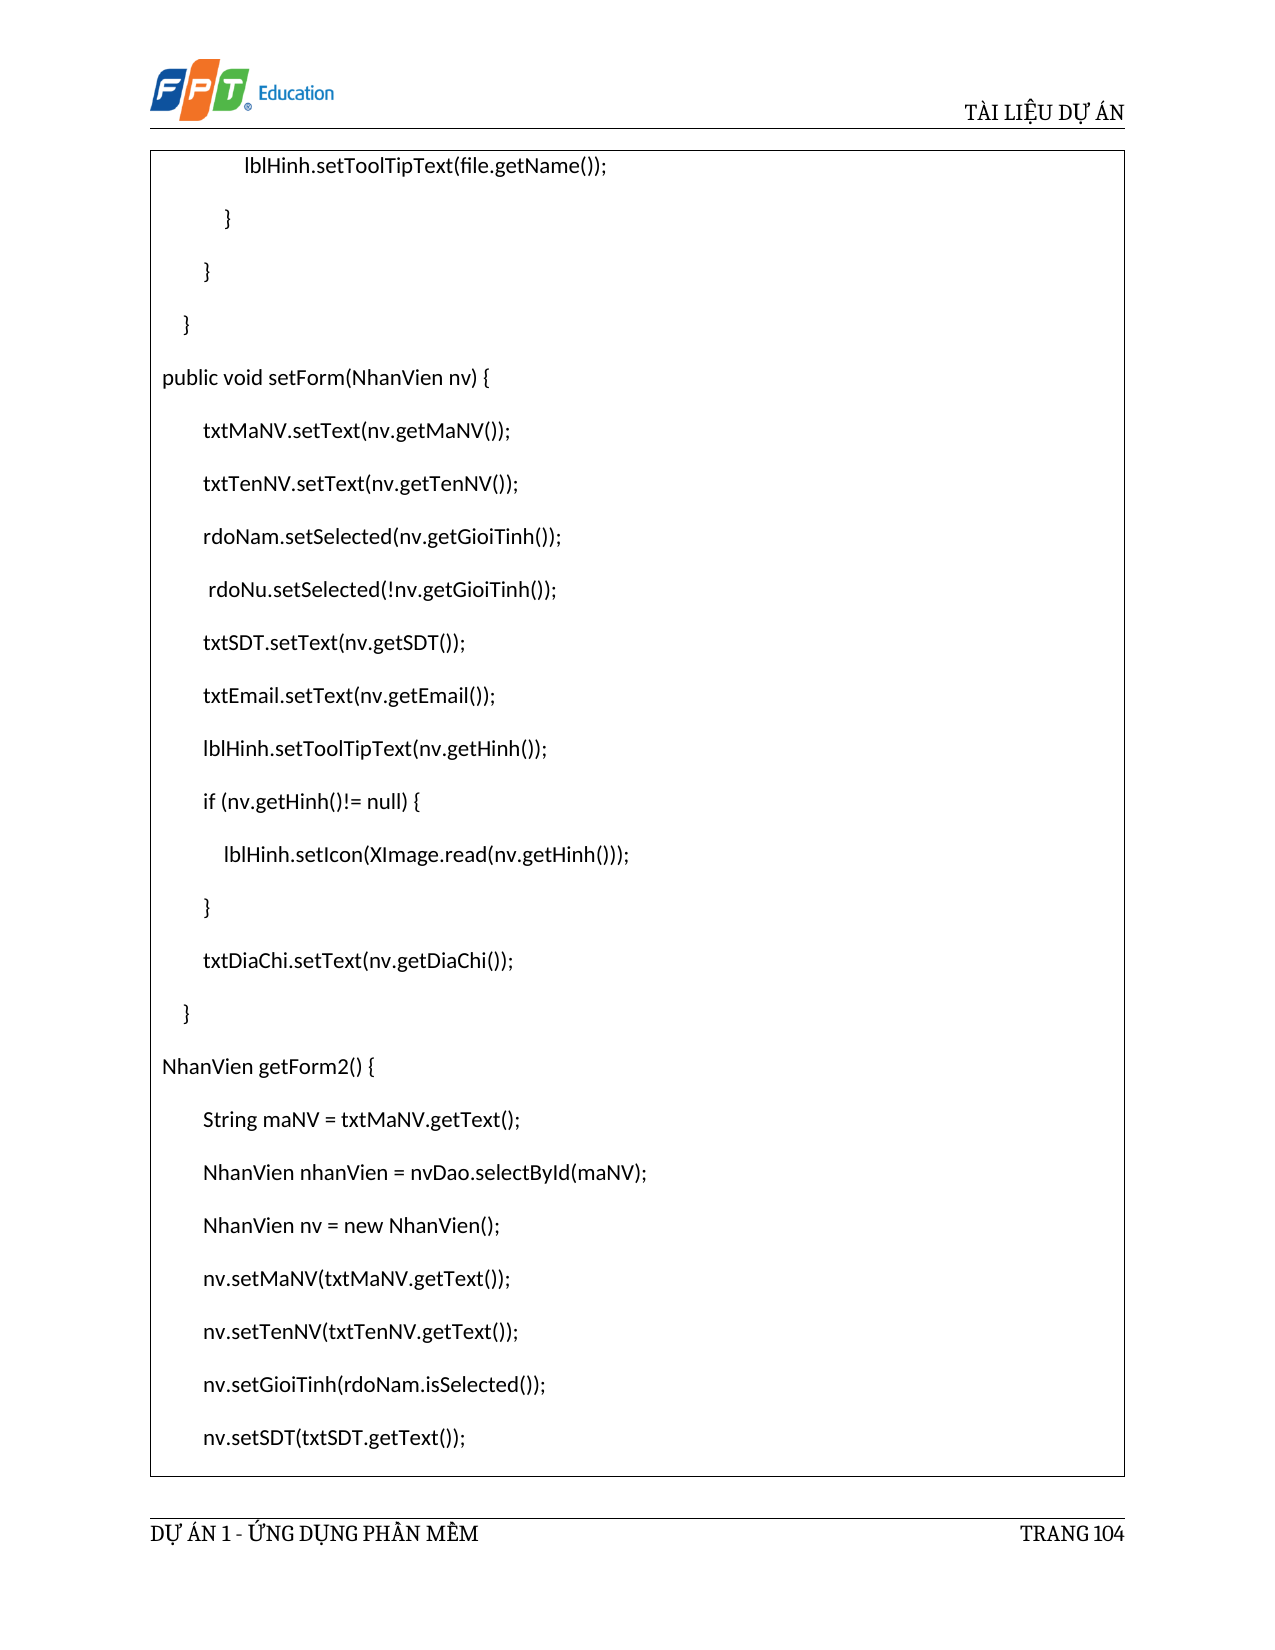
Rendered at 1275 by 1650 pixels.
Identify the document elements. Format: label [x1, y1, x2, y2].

table_header [151, 151, 1124, 1476]
picture [150, 59, 336, 121]
